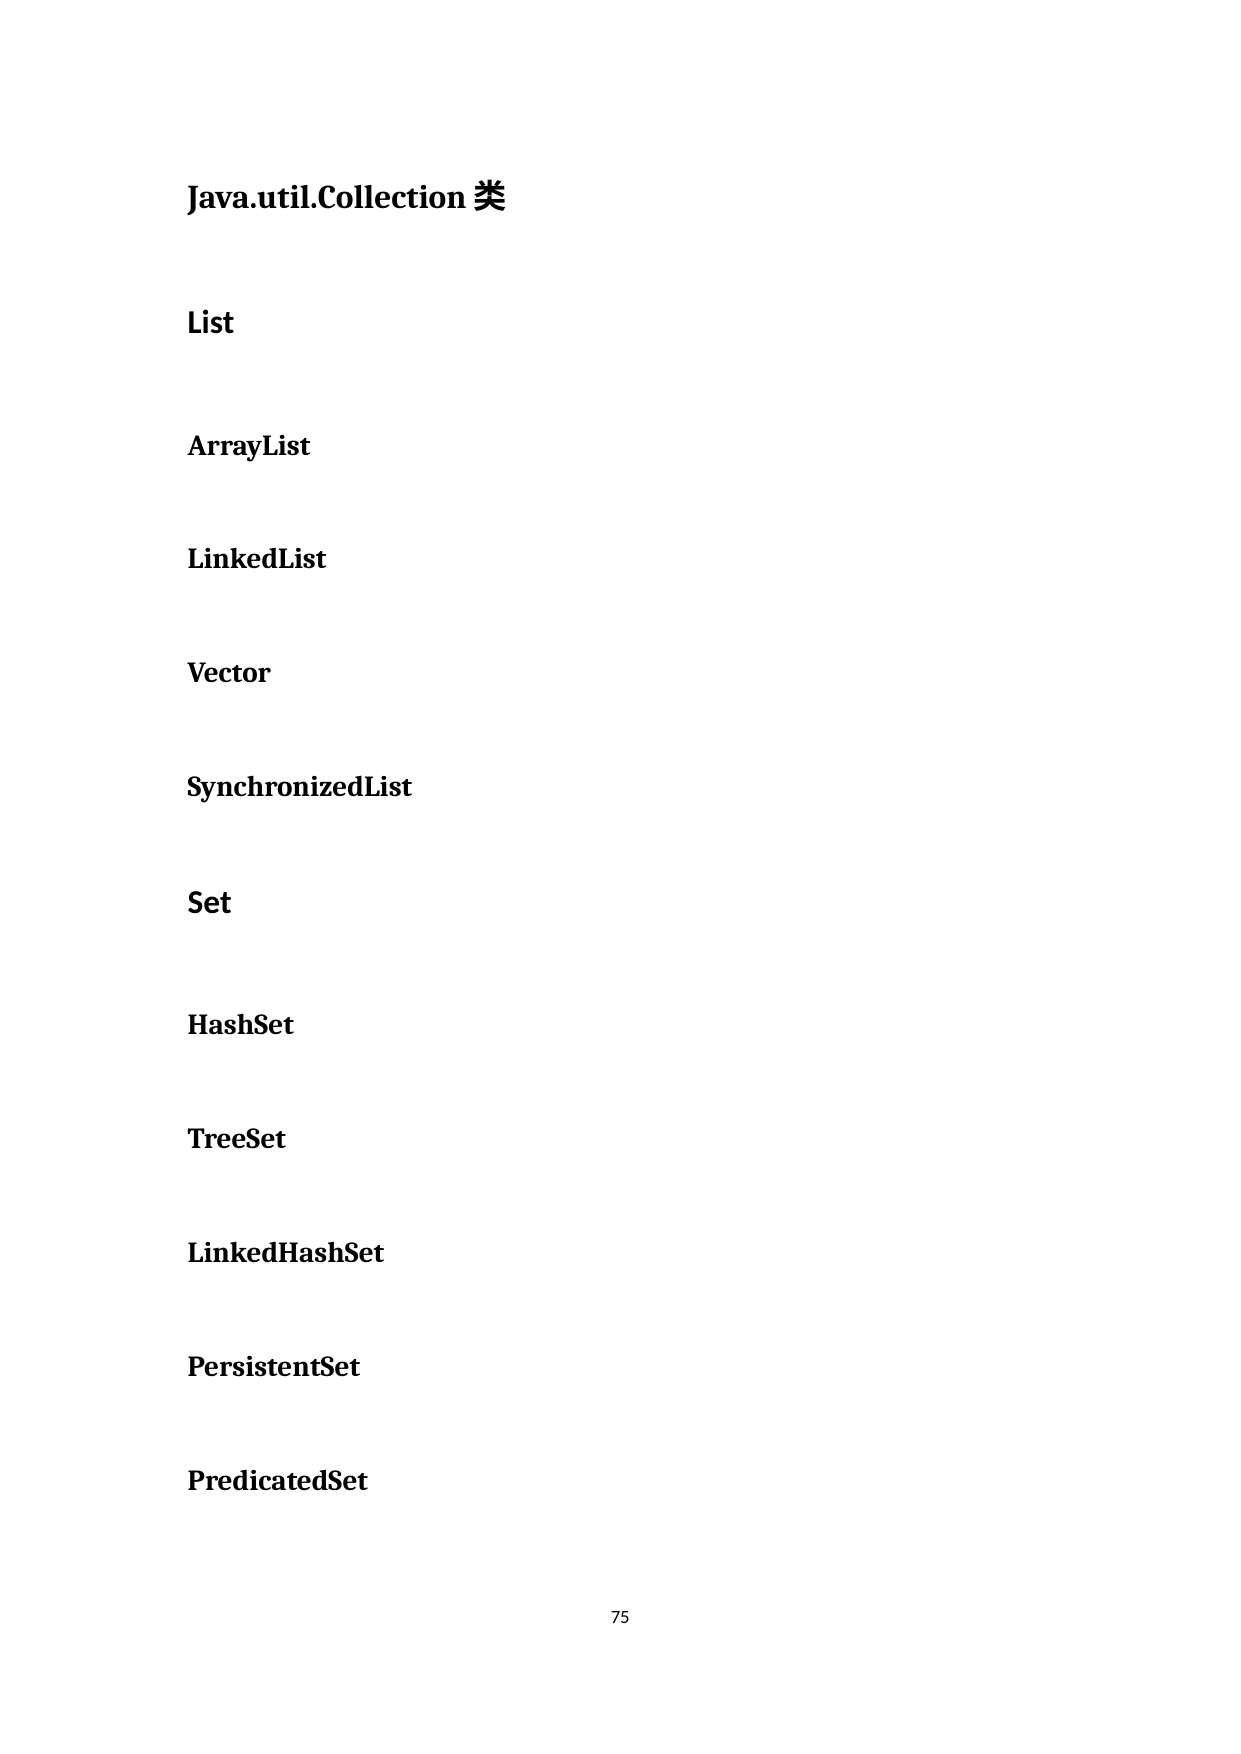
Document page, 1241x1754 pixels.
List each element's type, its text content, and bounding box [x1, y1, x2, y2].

subtitle Set [187, 869, 1053, 934]
subtitle List [187, 289, 1053, 354]
subtitle HashSet [187, 993, 1053, 1058]
subtitle Java.util.Collection类 [187, 162, 1053, 227]
subtitle TreeSet [187, 1107, 1053, 1172]
subtitle LinkedList [187, 527, 1053, 592]
subtitle PredicatedSet [187, 1448, 1053, 1513]
subtitle Vector [187, 641, 1053, 706]
subtitle PersistentSet [187, 1334, 1053, 1399]
subtitle LinkedHashSet [187, 1221, 1053, 1286]
subtitle ArrayList [187, 413, 1053, 478]
subtitle SynchronizedList [187, 755, 1053, 820]
